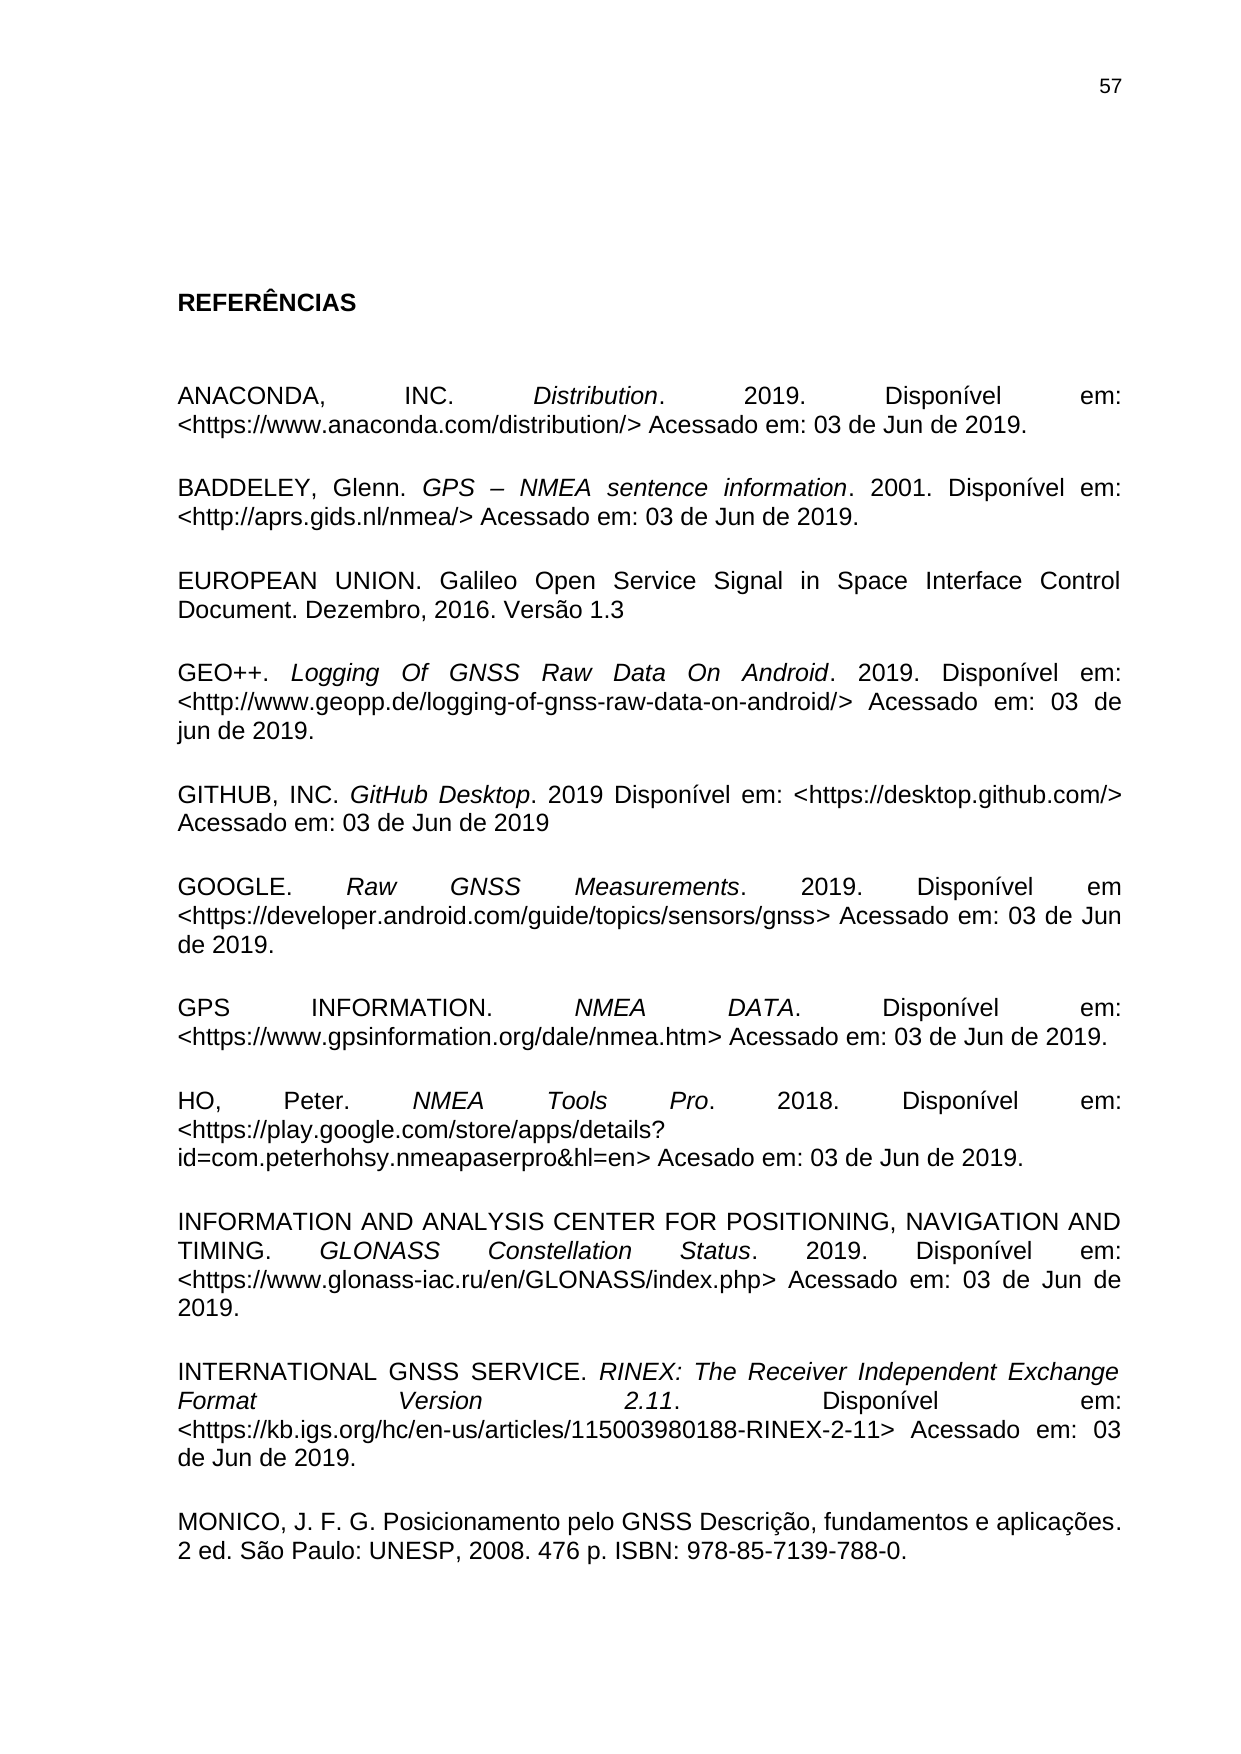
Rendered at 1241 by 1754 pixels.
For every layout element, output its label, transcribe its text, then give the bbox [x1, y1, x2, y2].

text HO, Peter. NMEA Tools Pro. 2018. Disponível em: <https://play.google.com/store/apps/details?id=com.peterhohsy.nmeapaserpro&hl=en> Acesado em: 03 de Jun de 2019. [177, 1086, 1122, 1172]
text EUROPEAN UNION. Galileo Open Service Signal in Space Interface Control Document. Dezembro, 2016. Versão 1.3 [177, 566, 1122, 623]
text GEO++. Logging Of GNSS Raw Data On Android. 2019. Disponível em: <http://www.geopp.de/logging-of-gnss-raw-data-on-android/> Acessado em: 03 de jun de 2019. [177, 658, 1122, 745]
text ANACONDA, INC. Distribution. 2019. Disponível em: <https://www.anaconda.com/distribution/> Acessado em: 03 de Jun de 2019. [177, 381, 1122, 438]
text GITHUB, INC. GitHub Desktop. 2019 Disponível em: <https://desktop.github.com/> Acessado em: 03 de Jun de 2019 [177, 780, 1122, 837]
text GOOGLE. Raw GNSS Measurements. 2019. Disponível em <https://developer.android.com/guide/topics/sensors/gnss> Acessado em: 03 de Jun de 2019. [177, 872, 1122, 958]
text GPS INFORMATION. NMEA DATA. Disponível em: <https://www.gpsinformation.org/dale/nmea.htm> Acessado em: 03 de Jun de 2019. [177, 993, 1122, 1051]
text INFORMATION AND ANALYSIS CENTER FOR POSITIONING, NAVIGATION AND TIMING. GLONASS Constellation Status. 2019. Disponível em: <https://www.glonass-iac.ru/en/GLONASS/index.php> Acessado em: 03 de Jun de 2019. [177, 1207, 1122, 1322]
text INTERNATIONAL GNSS SERVICE. RINEX: The Receiver Independent Exchange Format Version 2.11. Disponível em: <https://kb.igs.org/hc/en-us/articles/115003980188-RINEX-2-11> Acessado em: 03 de Jun de 2019. [177, 1357, 1122, 1472]
text BADDELEY, Glenn. GPS – NMEA sentence information. 2001. Disponível em: <http://aprs.gids.nl/nmea/> Acessado em: 03 de Jun de 2019. [177, 473, 1122, 531]
text MONICO, J. F. G. Posicionamento pelo GNSS Descrição, fundamentos e aplicações. 2 ed. São Paulo: UNESP, 2008. 476 p. ISBN: 978-85-7139-788-0. [177, 1507, 1122, 1565]
